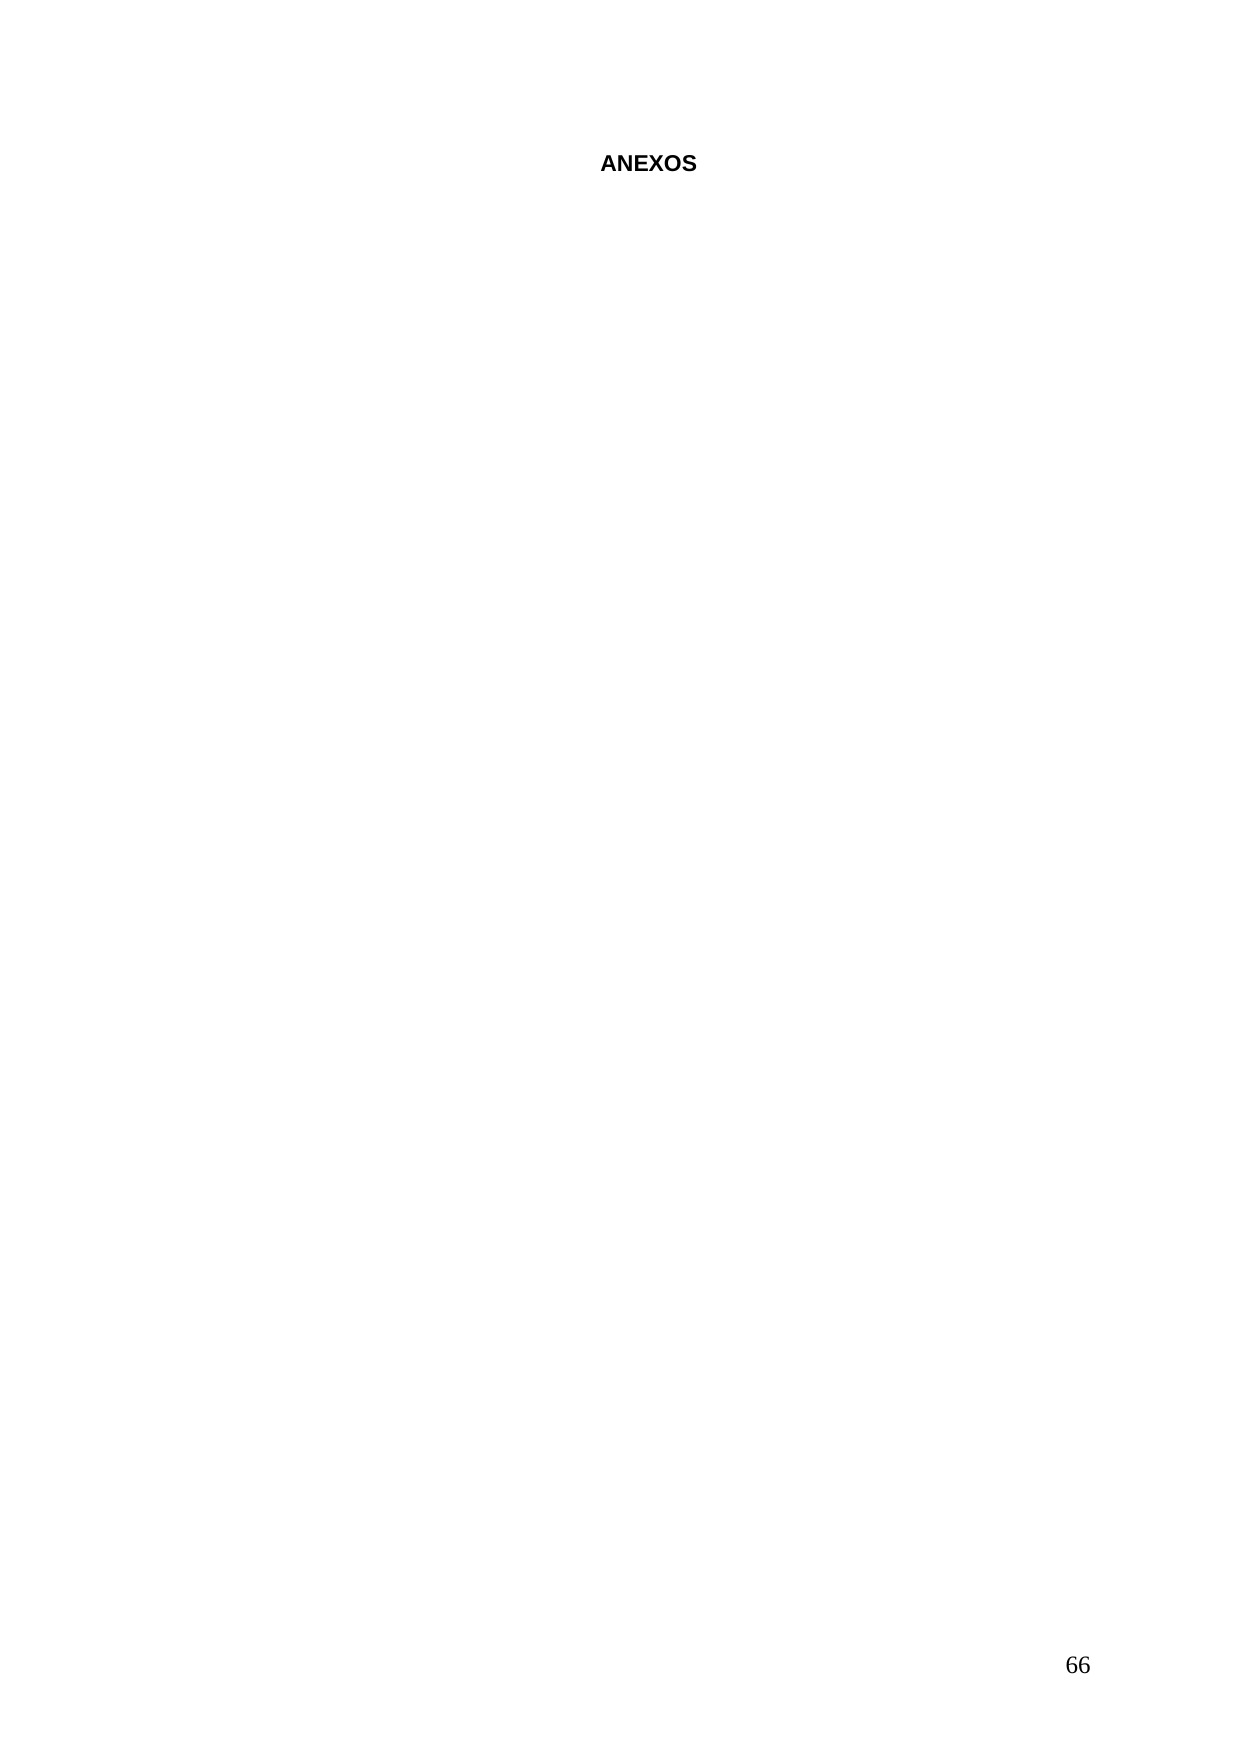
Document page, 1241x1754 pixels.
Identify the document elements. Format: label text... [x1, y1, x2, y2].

subtitle ANEXOS [207, 150, 1090, 176]
